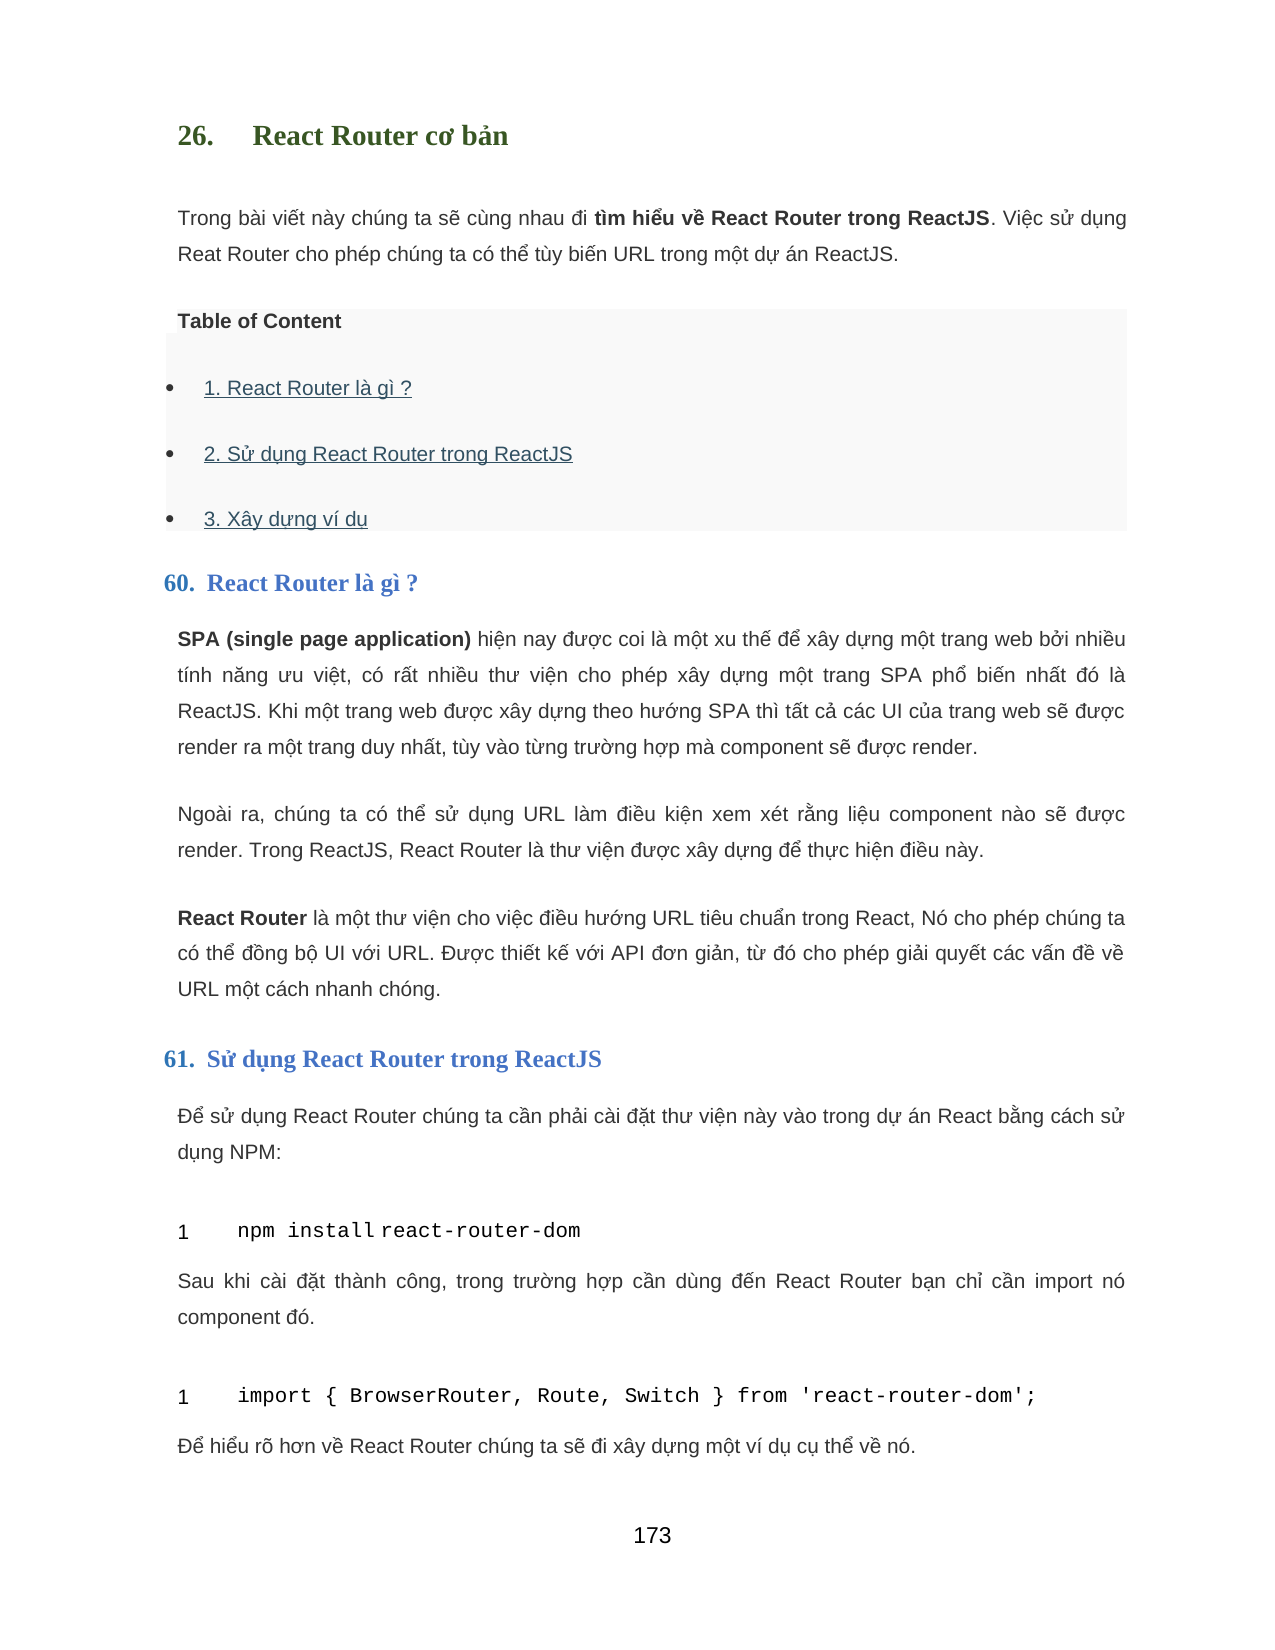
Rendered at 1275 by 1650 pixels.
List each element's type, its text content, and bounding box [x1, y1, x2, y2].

text Để sử dụng React Router chúng ta cần phải cài đặt thư viện này vào trong dự án React bằng cách sử dụng NPM: [177, 1104, 1127, 1164]
subtitle React Router là gì ? [195, 568, 1127, 596]
subtitle Sử dụng React Router trong ReactJS [195, 1044, 1127, 1073]
text Trong bài viết này chúng ta sẽ cùng nhau đi tìm hiểu về React Router trong ReactJS. Việc sử dụng Reat Router cho phép chúng ta có thể tùy biến URL trong một dự án ReactJS. [177, 206, 1127, 266]
list 1. React Router là gì ? [166, 376, 1127, 400]
list 3. Xây dựng ví dụ [166, 507, 1127, 531]
list 2. Sử dụng React Router trong ReactJS [166, 441, 1127, 466]
table_header npm install react-router-dom [237, 1207, 1260, 1269]
subtitle React Router cơ bản [177, 118, 1127, 152]
text Sau khi cài đặt thành công, trong trường hợp cần dùng đến React Router bạn chỉ cần import nó component đó. [177, 1269, 1127, 1329]
table_header import { BrowserRouter, Route, Switch } from 'react-router-dom'; [237, 1372, 1260, 1434]
text React Router là một thư viện cho việc điều hướng URL tiêu chuẩn trong React, Nó cho phép chúng ta có thể đồng bộ UI với URL. Được thiết kế với API đơn giản, từ đó cho phép giải quyết các vấn đề về URL một cách nhanh chóng. [177, 905, 1127, 1001]
text Table of Content [177, 309, 1127, 333]
text SPA (single page application) hiện nay được coi là một xu thế để xây dựng một trang web bởi nhiều tính năng ưu việt, có rất nhiều thư viện cho phép xây dựng một trang SPA phổ biến nhất đó là ReactJS. Khi một trang web được xây dựng theo hướng SPA thì tất cả các UI của trang web sẽ được render ra một trang duy nhất, tùy vào từng trường hợp mà component sẽ được render. [177, 627, 1127, 759]
table_header 1 [177, 1207, 237, 1269]
text Để hiểu rõ hơn về React Router chúng ta sẽ đi xây dựng một ví dụ cụ thể về nó. [177, 1434, 1127, 1458]
text Ngoài ra, chúng ta có thể sử dụng URL làm điều kiện xem xét rằng liệu component nào sẽ được render. Trong ReactJS, React Router là thư viện được xây dựng để thực hiện điều này. [177, 802, 1127, 862]
table_header 1 [177, 1372, 237, 1434]
